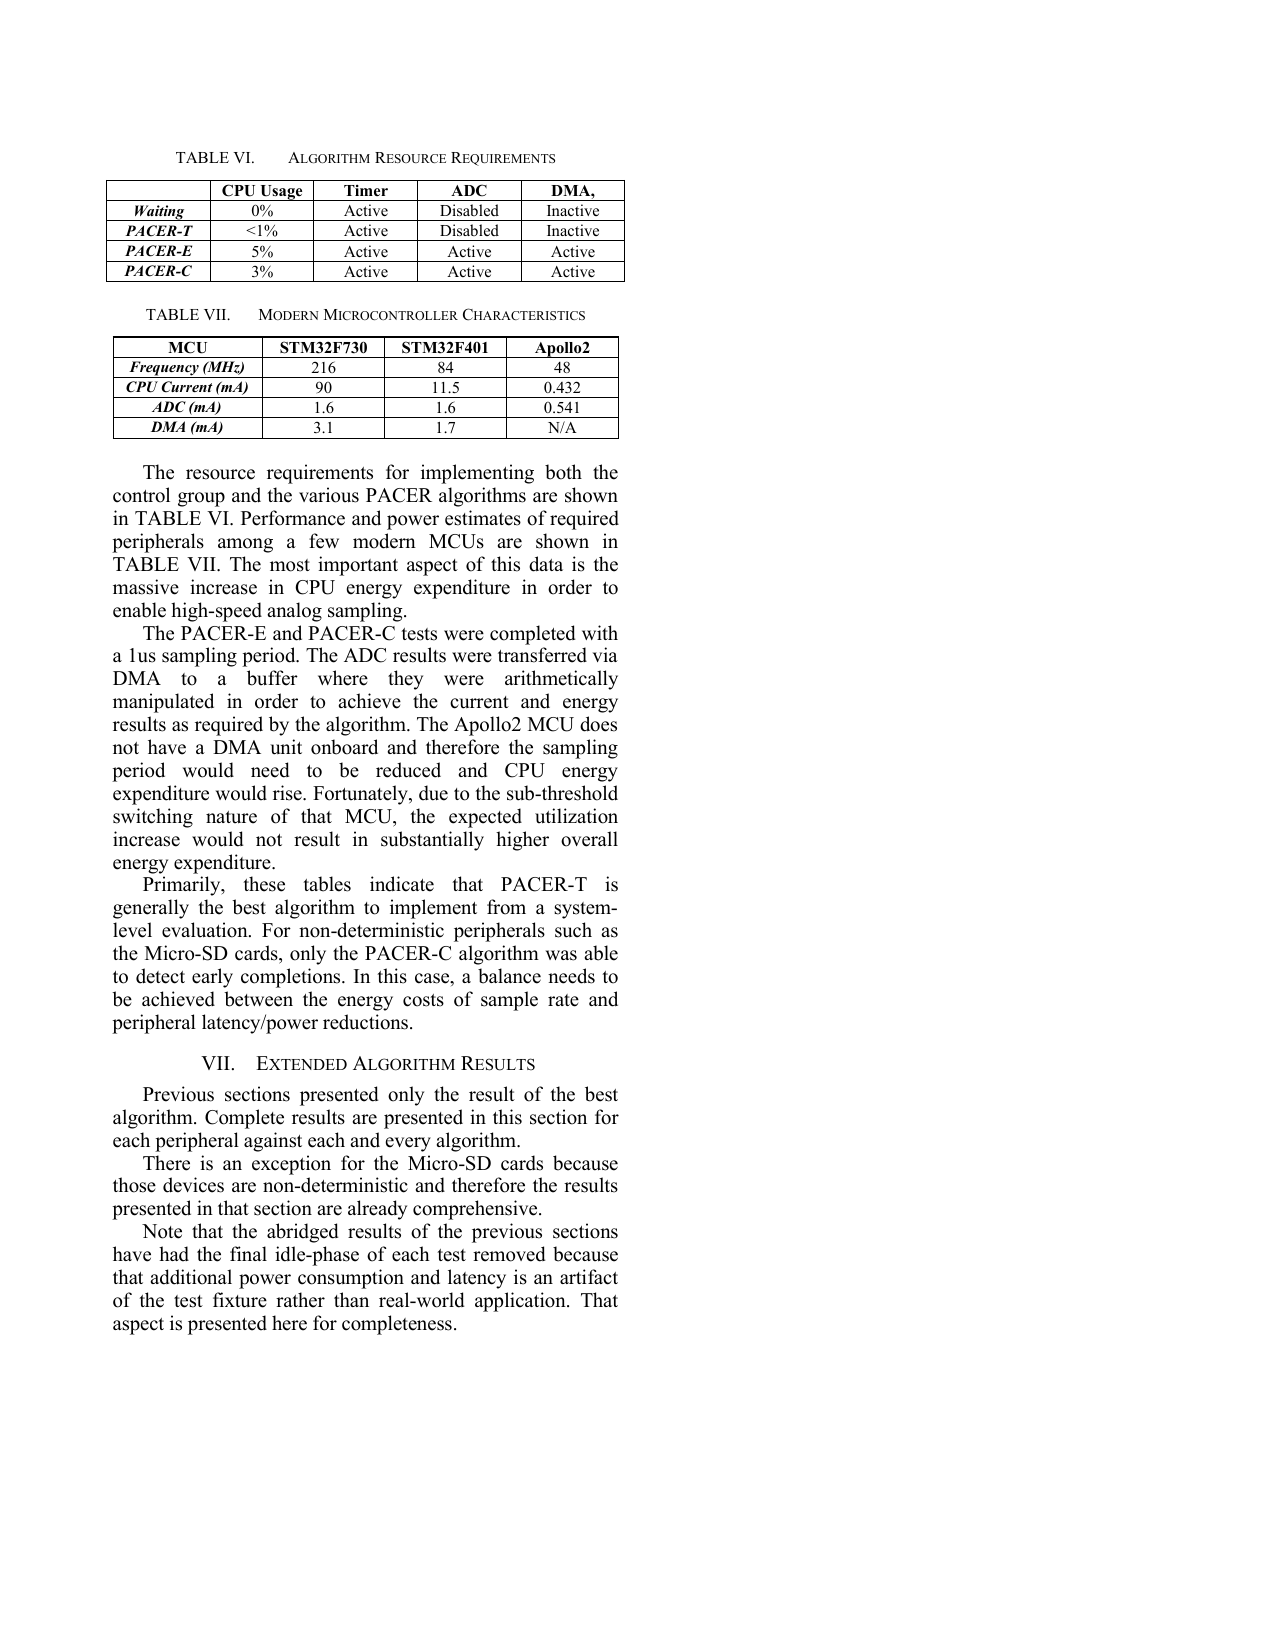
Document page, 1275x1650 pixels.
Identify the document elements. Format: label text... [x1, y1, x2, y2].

table_cell 0.432 [507, 378, 618, 397]
table_header STM32F730 [263, 338, 384, 357]
table_cell Disabled [418, 221, 521, 240]
table_cell Active [314, 262, 417, 281]
table_cell 3.1 [263, 418, 384, 437]
table_cell Active [314, 221, 417, 240]
table_header STM32F401 [385, 338, 506, 357]
table_cell Active [418, 241, 521, 261]
text There is an exception for the Micro-SD cards because those devices are non-deterministic and therefore the results presented in that section are already comprehensive. [112, 1152, 619, 1220]
table_header MCU [114, 338, 262, 357]
table_cell Inactive [522, 221, 624, 240]
table_header Apollo2 [507, 338, 618, 357]
table_header Timer [314, 181, 417, 200]
table_cell Disabled [418, 201, 521, 220]
table_cell PACER-C [107, 262, 210, 281]
table_cell Waiting [107, 201, 210, 220]
text Algorithm Resource Requirements [112, 150, 619, 167]
text Modern Microcontroller Characteristics [112, 307, 619, 324]
table_header DMA, [522, 181, 624, 200]
table_cell PACER-E [107, 241, 210, 261]
text Primarily, these tables indicate that PACER-T is generally the best algorithm to implement from a system-level evaluation. For non-deterministic peripherals such as the Micro-SD cards, only the PACER-C algorithm was able to detect early completions. In this case, a balance needs to be achieved between the energy costs of sample rate and peripheral latency/power reductions. [112, 874, 619, 1034]
table_cell Inactive [522, 201, 624, 220]
table_cell 216 [263, 358, 384, 377]
table_cell N/A [507, 418, 618, 437]
table_cell CPU Current (mA) [114, 378, 262, 397]
table_cell 0% [211, 201, 313, 220]
table_cell 1.6 [385, 398, 506, 417]
table_cell Active [314, 241, 417, 261]
text The resource requirements for implementing both the control group and the various PACER algorithms are shown in TABLE VI. Performance and power estimates of required peripherals among a few modern MCUs are shown in TABLE VII. The most important aspect of this data is the massive increase in CPU energy expenditure in order to enable high-speed analog sampling. [112, 461, 619, 622]
table_cell 3% [211, 262, 313, 281]
table_cell <1% [211, 221, 313, 240]
table_cell PACER-T [107, 221, 210, 240]
text Previous sections presented only the result of the best algorithm. Complete results are presented in this section for each peripheral against each and every algorithm. [112, 1083, 619, 1152]
table_cell Active [522, 241, 624, 261]
table_cell 11.5 [385, 378, 506, 397]
table_cell Active [522, 262, 624, 281]
table_cell 48 [507, 358, 618, 377]
table_cell 90 [263, 378, 384, 397]
text The PACER-E and PACER-C tests were completed with a 1us sampling period. The ADC results were transferred via DMA to a buffer where they were arithmetically manipulated in order to achieve the current and energy results as required by the algorithm. The Apollo2 MCU does not have a DMA unit onboard and therefore the sampling period would need to be reduced and CPU energy expenditure would rise. Fortunately, due to the sub-threshold switching nature of that MCU, the expected utilization increase would not result in substantially higher overall energy expenditure. [112, 622, 619, 874]
table_cell Frequency (MHz) [114, 358, 262, 377]
table_cell Active [418, 262, 521, 281]
table_cell ADC (mA) [114, 398, 262, 417]
table_cell 0.541 [507, 398, 618, 417]
table_cell DMA (mA) [114, 418, 262, 437]
table_cell 84 [385, 358, 506, 377]
table_cell 1.6 [263, 398, 384, 417]
text Note that the abridged results of the previous sections have had the final idle-phase of each test removed because that additional power consumption and latency is an artifact of the test fixture rather than real-world application. That aspect is presented here for completeness. [112, 1220, 619, 1335]
table_header CPU Usage [211, 181, 313, 200]
subtitle Extended Algorithm Results [112, 1051, 619, 1075]
table_cell 1.7 [385, 418, 506, 437]
table_cell Active [314, 201, 417, 220]
table_cell 5% [211, 241, 313, 261]
table_header ADC [418, 181, 521, 200]
table_header [107, 181, 210, 200]
